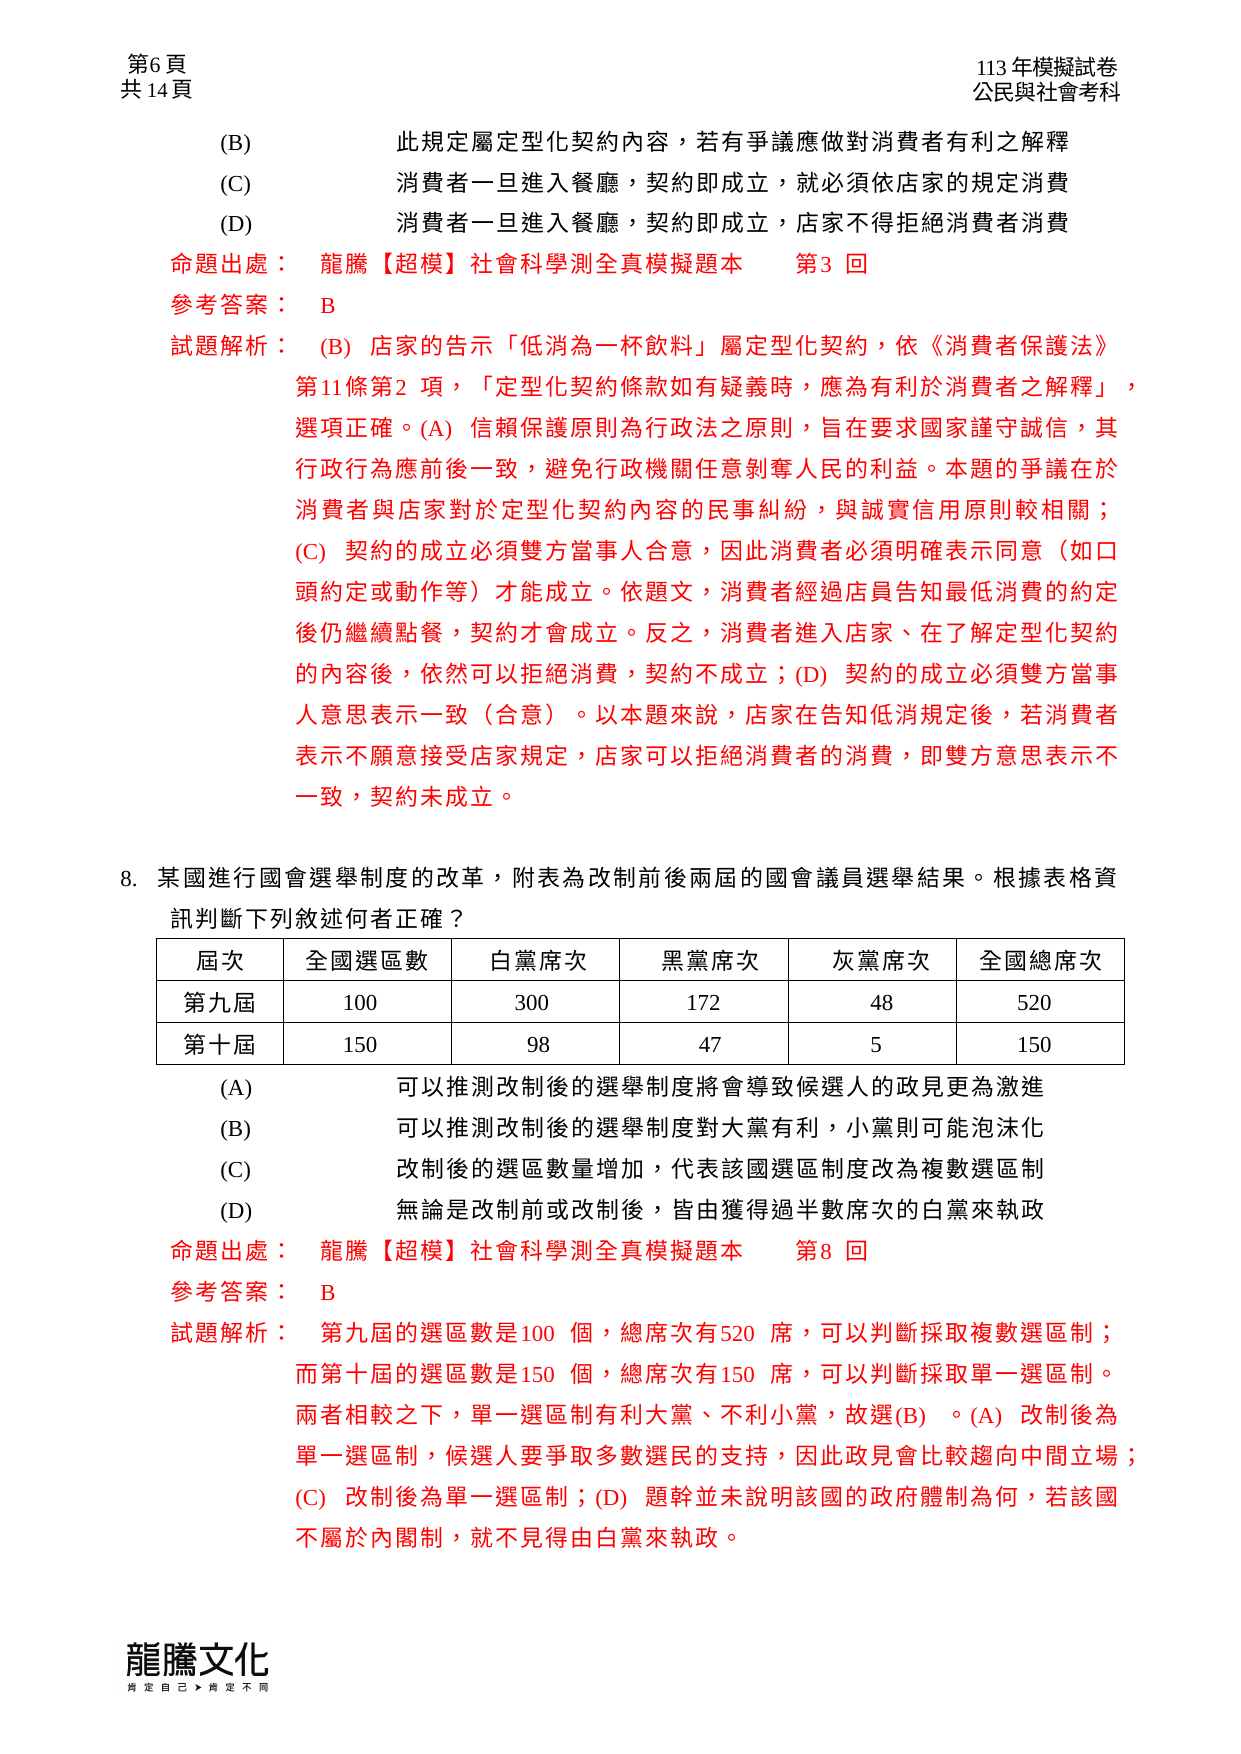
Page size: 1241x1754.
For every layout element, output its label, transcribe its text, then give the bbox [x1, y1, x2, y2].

table_cell 第九屆 [157, 981, 283, 1022]
text (C) 消費者一旦進入餐廳，契約即成立，就必須依店家的規定消費 [195, 161, 1120, 201]
table_header 全國選區數 [284, 939, 451, 980]
text (A) 可以推測改制後的選舉制度將會導致候選人的政見更為激進 [195, 1065, 1120, 1106]
table_cell 520 [957, 981, 1124, 1022]
text 命題出處： 龍騰【超模】社會科學測全真模擬題本 第8回 [158, 1229, 1120, 1270]
text 試題解析： 第九屆的選區數是100個，總席次有520席，可以判斷採取複數選區制；而第十屆的選區數是150個，總席次有150席，可以判斷採取單一選區制。兩者相較之下，單一選區制有利大黨、不利小黨，故選(B)。(A)改制後為單一選區制，候選人要爭取多數選民的支持，因此政見會比較趨向中間立場；(C)改制後為單一選區制；(D)題幹並未說明該國的政府體制為何，若該國不屬於內閣制，就不見得由白黨來執政。 [158, 1311, 1120, 1557]
table_cell 第十屆 [157, 1023, 283, 1064]
text (D) 消費者一旦進入餐廳，契約即成立，店家不得拒絕消費者消費 [195, 201, 1120, 242]
text 8. 某國進行國會選舉制度的改革，附表為改制前後兩屆的國會議員選舉結果。根據表格資訊判斷下列敘述何者正確？ [120, 856, 1120, 938]
table_cell 300 [452, 981, 619, 1022]
table_cell 100 [284, 981, 451, 1022]
text (D) 無論是改制前或改制後，皆由獲得過半數席次的白黨來執政 [195, 1188, 1120, 1229]
text 試題解析： (B)店家的告示「低消為一杯飲料」屬定型化契約，依《消費者保護法》第11條第2項，「定型化契約條款如有疑義時，應為有利於消費者之解釋」，選項正確。(A)信賴保護原則為行政法之原則，旨在要求國家謹守誠信，其行政行為應前後一致，避免行政機關任意剝奪人民的利益。本題的爭議在於消費者與店家對於定型化契約內容的民事糾紛，與誠實信用原則較相關；(C)契約的成立必須雙方當事人合意，因此消費者必須明確表示同意（如口頭約定或動作等）才能成立。依題文，消費者經過店員告知最低消費的約定後仍繼續點餐，契約才會成立。反之，消費者進入店家、在了解定型化契約的內容後，依然可以拒絕消費，契約不成立；(D)契約的成立必須雙方當事人意思表示一致（合意）。以本題來說，店家在告知低消規定後，若消費者表示不願意接受店家規定，店家可以拒絕消費者的消費，即雙方意思表示不一致，契約未成立。 [158, 324, 1120, 816]
table_cell 47 [620, 1023, 788, 1064]
table_cell 5 [789, 1023, 956, 1064]
table_header 全國總席次 [957, 939, 1124, 980]
text (B) 此規定屬定型化契約內容，若有爭議應做對消費者有利之解釋 [195, 119, 1120, 161]
table_cell 98 [452, 1023, 619, 1064]
table_header 灰黨席次 [789, 939, 956, 980]
table_header 黑黨席次 [620, 939, 788, 980]
table_cell 172 [620, 981, 788, 1022]
text (B) 可以推測改制後的選舉制度對大黨有利，小黨則可能泡沫化 [195, 1106, 1120, 1147]
text 參考答案： B [158, 1270, 1120, 1311]
text 參考答案： B [158, 283, 1120, 324]
table_header 屆次 [157, 939, 283, 980]
table_header 白黨席次 [452, 939, 619, 980]
table_cell 48 [789, 981, 956, 1022]
text 命題出處： 龍騰【超模】社會科學測全真模擬題本 第3回 [158, 242, 1120, 283]
table_cell 150 [957, 1023, 1124, 1064]
table_cell 150 [284, 1023, 451, 1064]
text (C) 改制後的選區數量增加，代表該國選區制度改為複數選區制 [195, 1147, 1120, 1188]
picture [118, 1640, 273, 1695]
